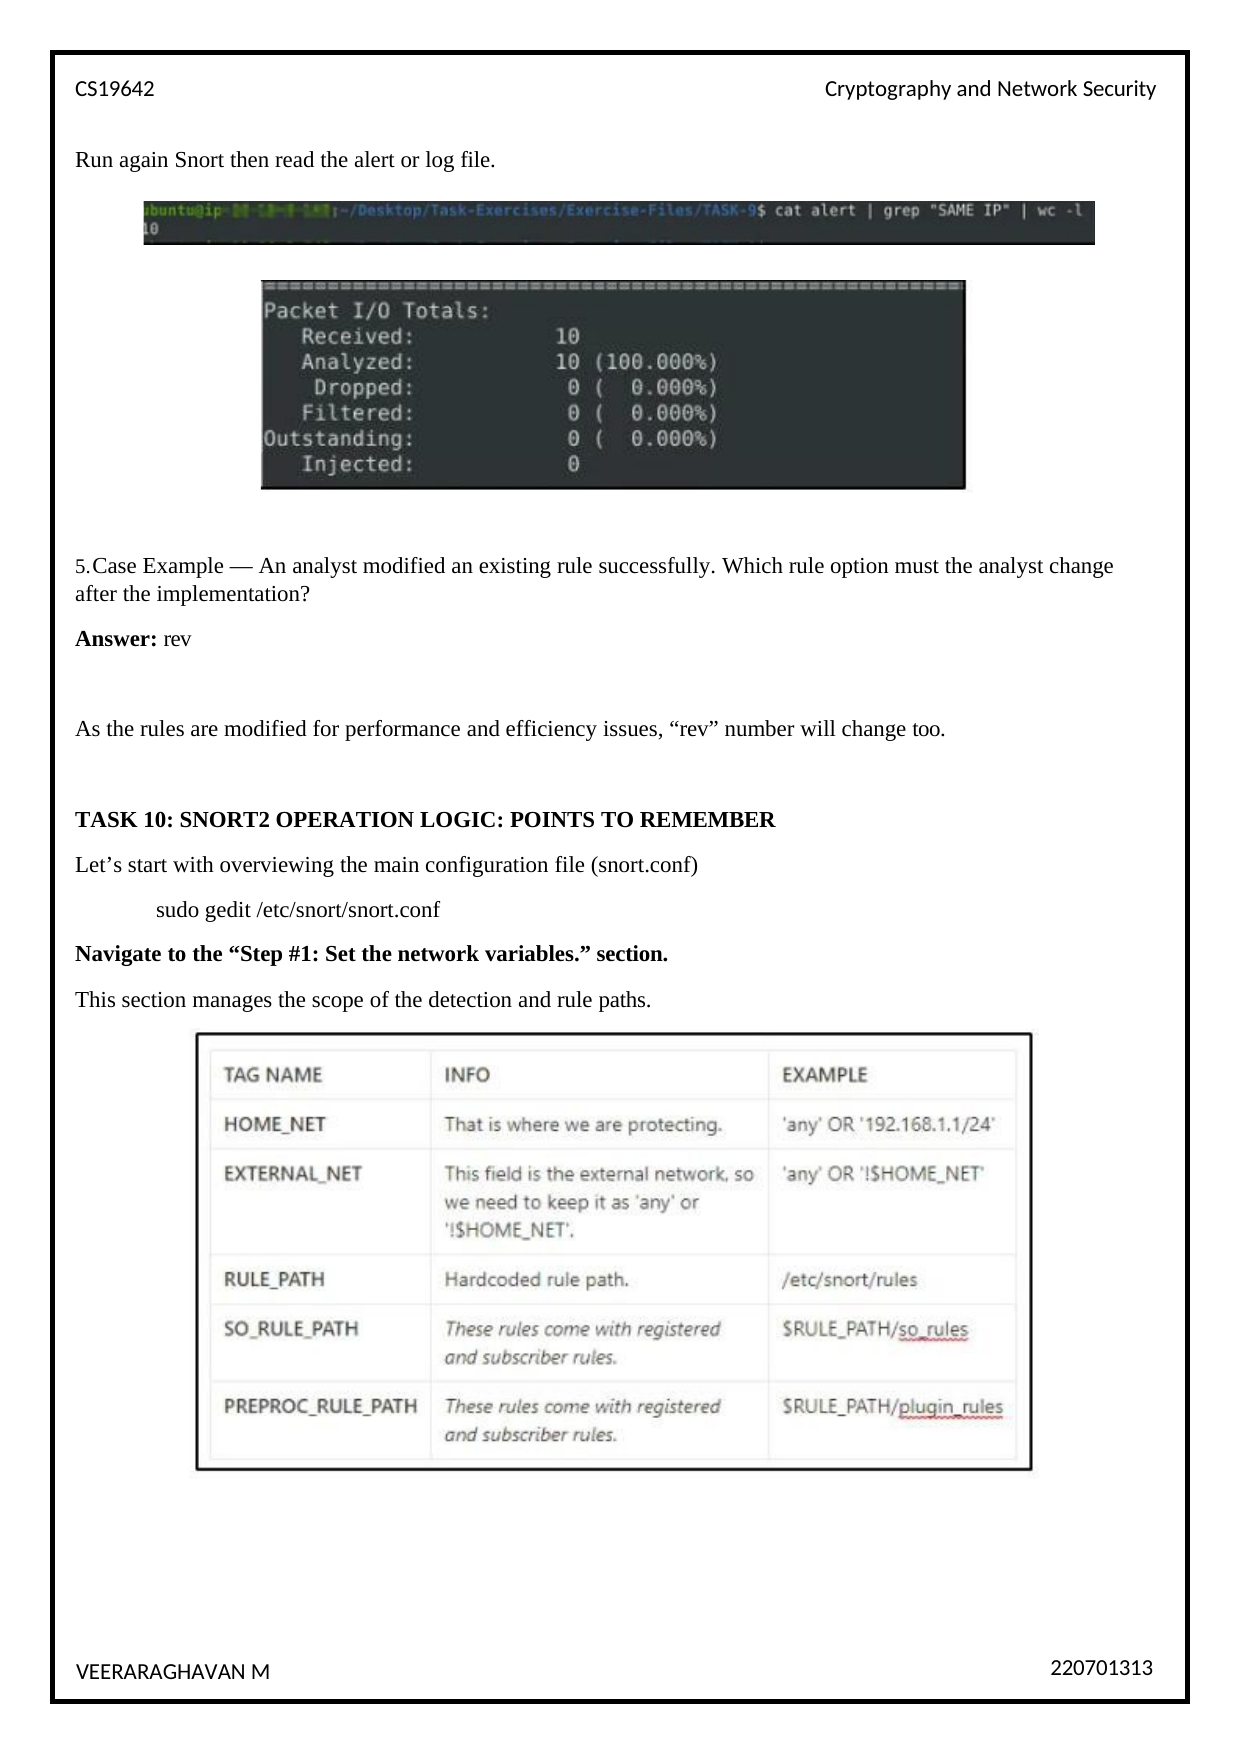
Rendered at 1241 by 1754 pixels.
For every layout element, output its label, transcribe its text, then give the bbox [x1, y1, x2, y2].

text Answer: rev [75, 625, 1166, 652]
subtitle Navigate to the “Step #1: Set the network variables.” section. [75, 941, 1166, 967]
picture [143, 201, 1095, 245]
picture [260, 280, 974, 493]
text This section manages the scope of the detection and rule paths. [75, 986, 1166, 1012]
subtitle TASK 10: SNORT2 OPERATION LOGIC: POINTS TO REMEMBER [75, 806, 1166, 832]
picture [188, 1028, 1039, 1479]
list Case Example — An analyst modified an existing rule successfully. Which rule option must the analyst change after the implementation? [75, 552, 1158, 607]
text Let’s start with overviewing the main configuration file (snort.conf) sudo gedit /etc/snort/snort.conf [75, 851, 733, 922]
text Run again Snort then read the alert or log file. [75, 146, 1166, 172]
text As the rules are modified for performance and efficiency issues, “rev” number will change too. [75, 715, 1166, 742]
